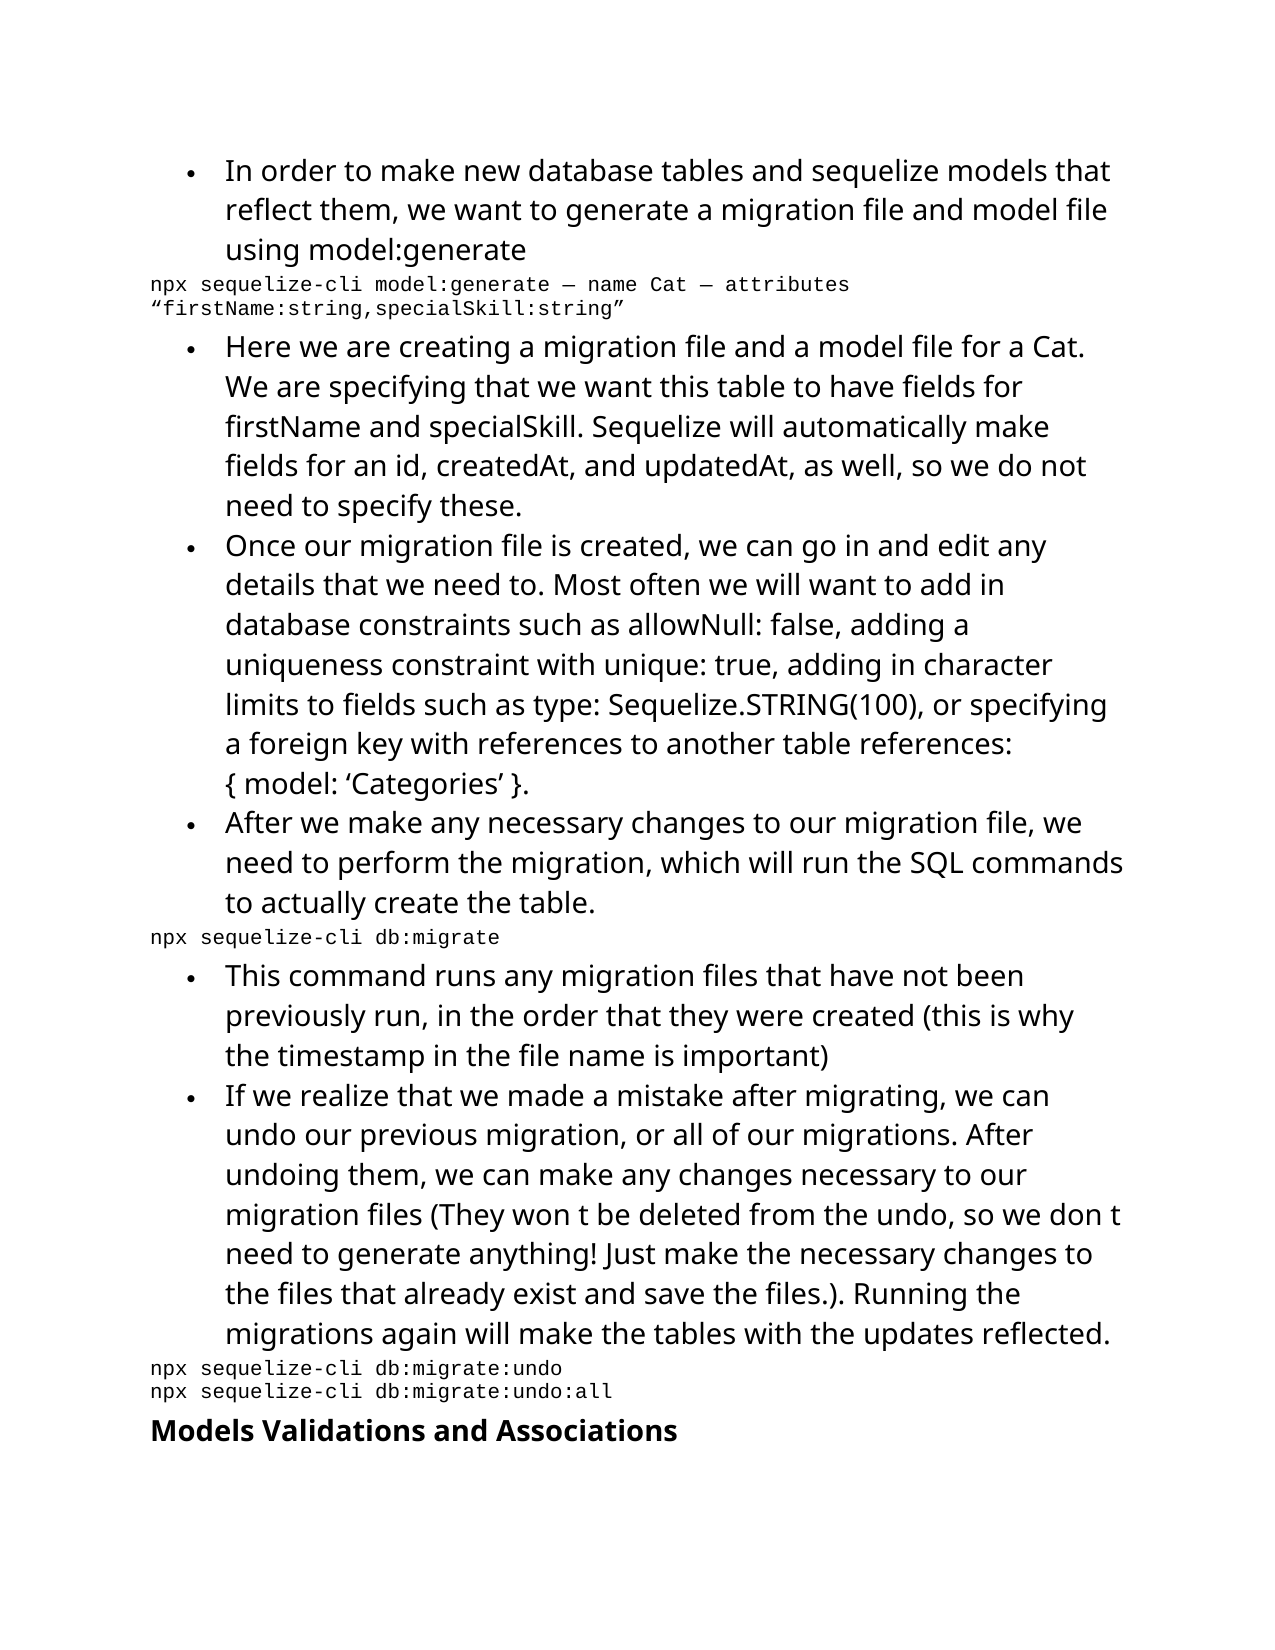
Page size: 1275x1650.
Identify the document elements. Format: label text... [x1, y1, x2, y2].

text npx sequelize-cli db:migrate:undo [150, 1358, 1125, 1381]
list Once our migration file is created, we can go in and edit any details that we need to. Most often we will want to add in database constraints such as allowNull: false, adding a uniqueness constraint with unique: true, adding in character limits to fields such as type: Sequelize.STRING(100), or specifying a foreign key with references to another table references: { model: ‘Categories’ }. [187, 525, 1125, 803]
text npx sequelize-cli db:migrate:undo:all [150, 1381, 1125, 1405]
list After we make any necessary changes to our migration file, we need to perform the migration, which will run the SQL commands to actually create the table. [187, 803, 1125, 922]
list Here we are creating a migration file and a model file for a Cat. We are specifying that we want this table to have fields for firstName and specialSkill. Sequelize will automatically make fields for an id, createdAt, and updatedAt, as well, so we do not need to specify these. [187, 327, 1125, 525]
text npx sequelize-cli model:generate — name Cat — attributes “firstName:string,specialSkill:string” [150, 274, 1125, 321]
list This command runs any migration files that have not been previously run, in the order that they were created (this is why the timestamp in the file name is important) [187, 956, 1125, 1075]
list If we realize that we made a mistake after migrating, we can undo our previous migration, or all of our migrations. After undoing them, we can make any changes necessary to our migration files (They won t be deleted from the undo, so we don t need to generate anything! Just make the necessary changes to the files that already exist and save the files.). Running the migrations again will make the tables with the updates reflected. [187, 1075, 1125, 1353]
list In order to make new database tables and sequelize models that reflect them, we want to generate a migration file and model file using model:generate [187, 150, 1125, 269]
text npx sequelize-cli db:migrate [150, 927, 1125, 951]
text Models Validations and Associations [150, 1410, 1125, 1450]
